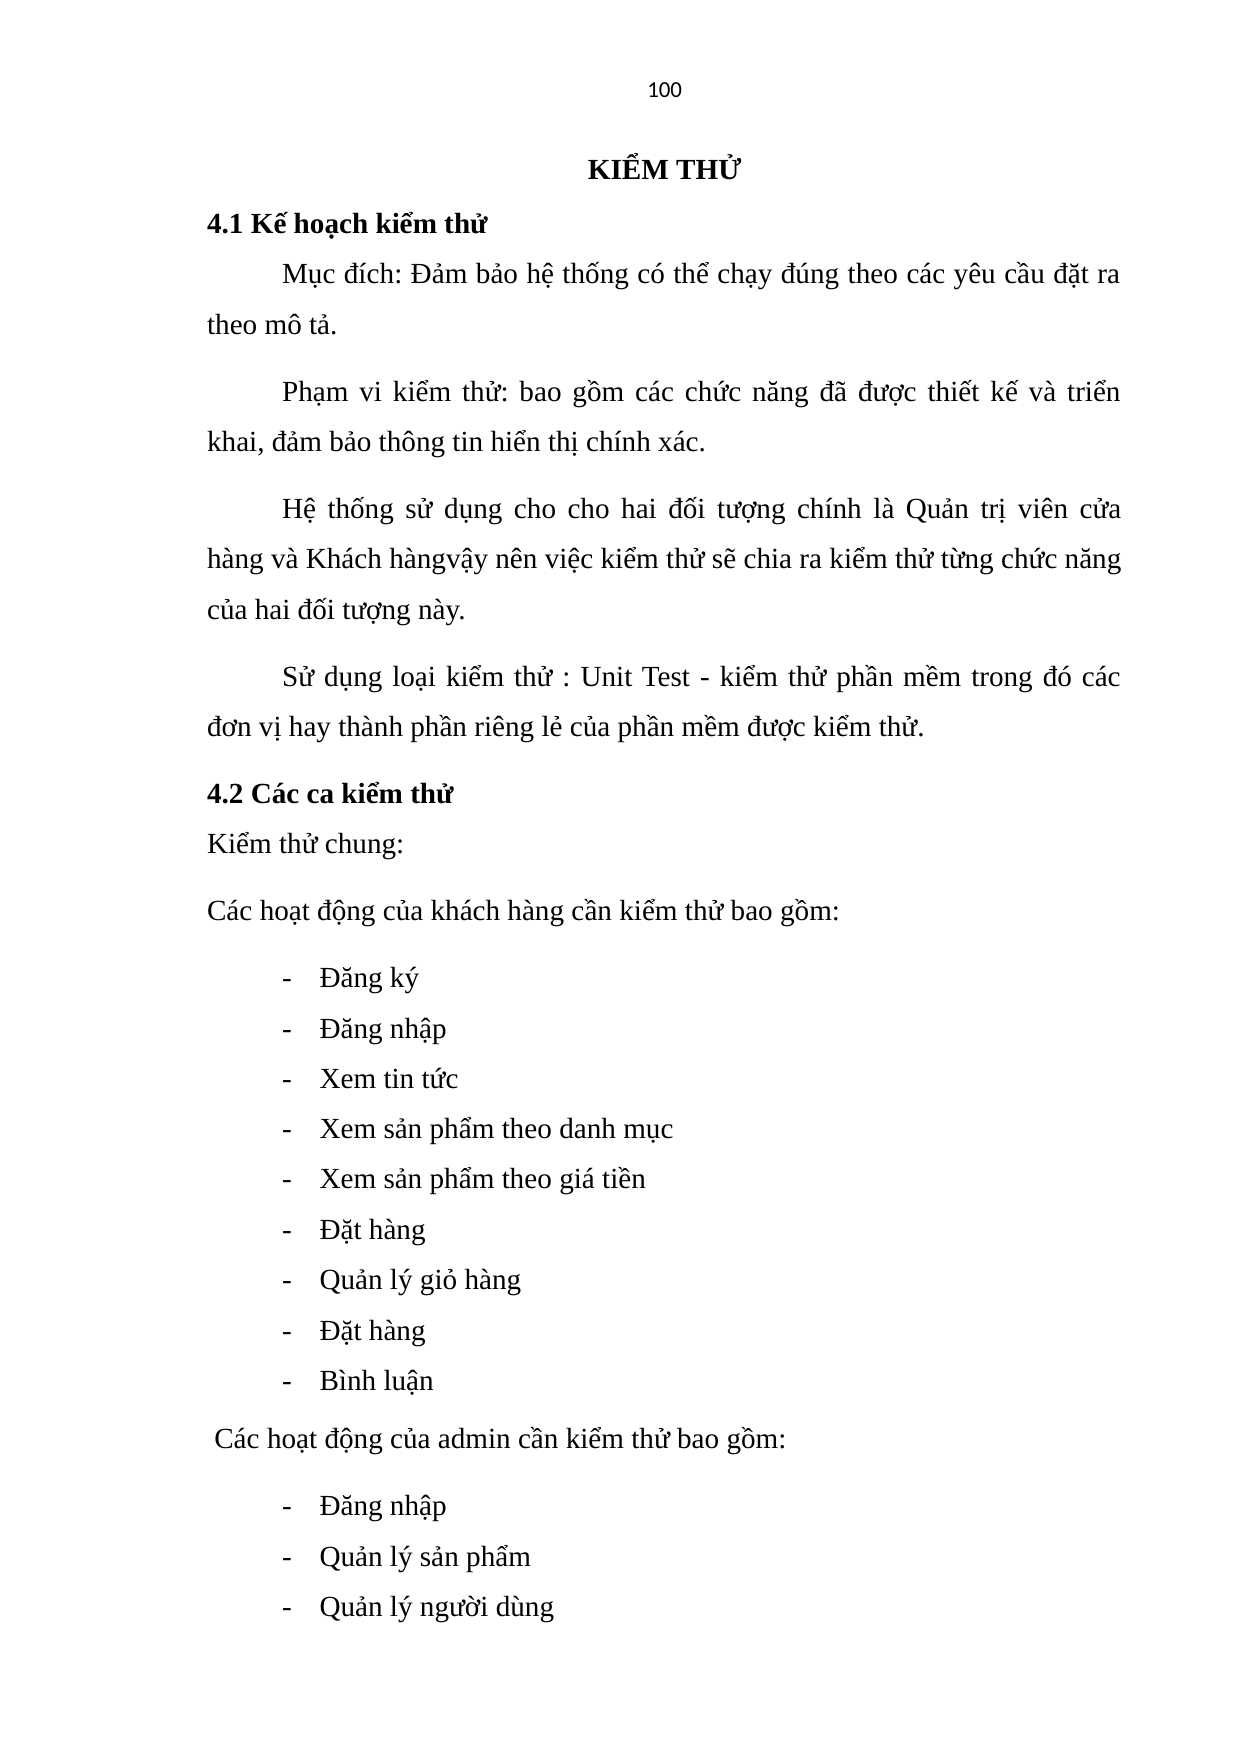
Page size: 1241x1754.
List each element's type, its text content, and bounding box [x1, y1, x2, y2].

list Đặt hàng [282, 1212, 1122, 1246]
subtitle 4.2 Các ca kiểm thử [207, 776, 1122, 810]
list Quản lý giỏ hàng [282, 1262, 1122, 1296]
list Bình luận [282, 1363, 1122, 1396]
list Đăng nhập [282, 1488, 1122, 1522]
list Xem sản phẩm theo giá tiền [282, 1162, 1122, 1195]
text Mục đích: Đảm bảo hệ thống có thể chạy đúng theo các yêu cầu đặt ra theo mô tả. [207, 257, 1122, 341]
text Hệ thống sử dụng cho cho hai đối tượng chính là Quản trị viên cửa hàng và Khách hàngvậy nên việc kiểm thử sẽ chia ra kiểm thử từng chức năng của hai đối tượng này. [207, 491, 1122, 625]
list Đăng nhập [282, 1011, 1122, 1044]
list Đăng ký [282, 960, 1122, 994]
list Quản lý sản phẩm [282, 1539, 1122, 1572]
list Xem sản phẩm theo danh mục [282, 1111, 1122, 1145]
text Phạm vi kiểm thử: bao gồm các chức năng đã được thiết kế và triển khai, đảm bảo thông tin hiển thị chính xác. [207, 374, 1122, 458]
subtitle 4.1 Kế hoạch kiểm thử [207, 206, 1122, 240]
list Đặt hàng [282, 1313, 1122, 1346]
list Xem tin tức [282, 1061, 1122, 1094]
subtitle KIỂM THỬ [207, 152, 1122, 185]
list Quản lý người dùng [282, 1589, 1122, 1623]
text Kiểm thử chung: [207, 826, 1122, 860]
text Các hoạt động của admin cần kiểm thử bao gồm: [207, 1422, 1122, 1455]
text Sử dụng loại kiểm thử : Unit Test - kiểm thử phần mềm trong đó các đơn vị hay thành phần riêng lẻ của phần mềm được kiểm thử. [207, 659, 1122, 743]
text Các hoạt động của khách hàng cần kiểm thử bao gồm: [207, 893, 1122, 927]
